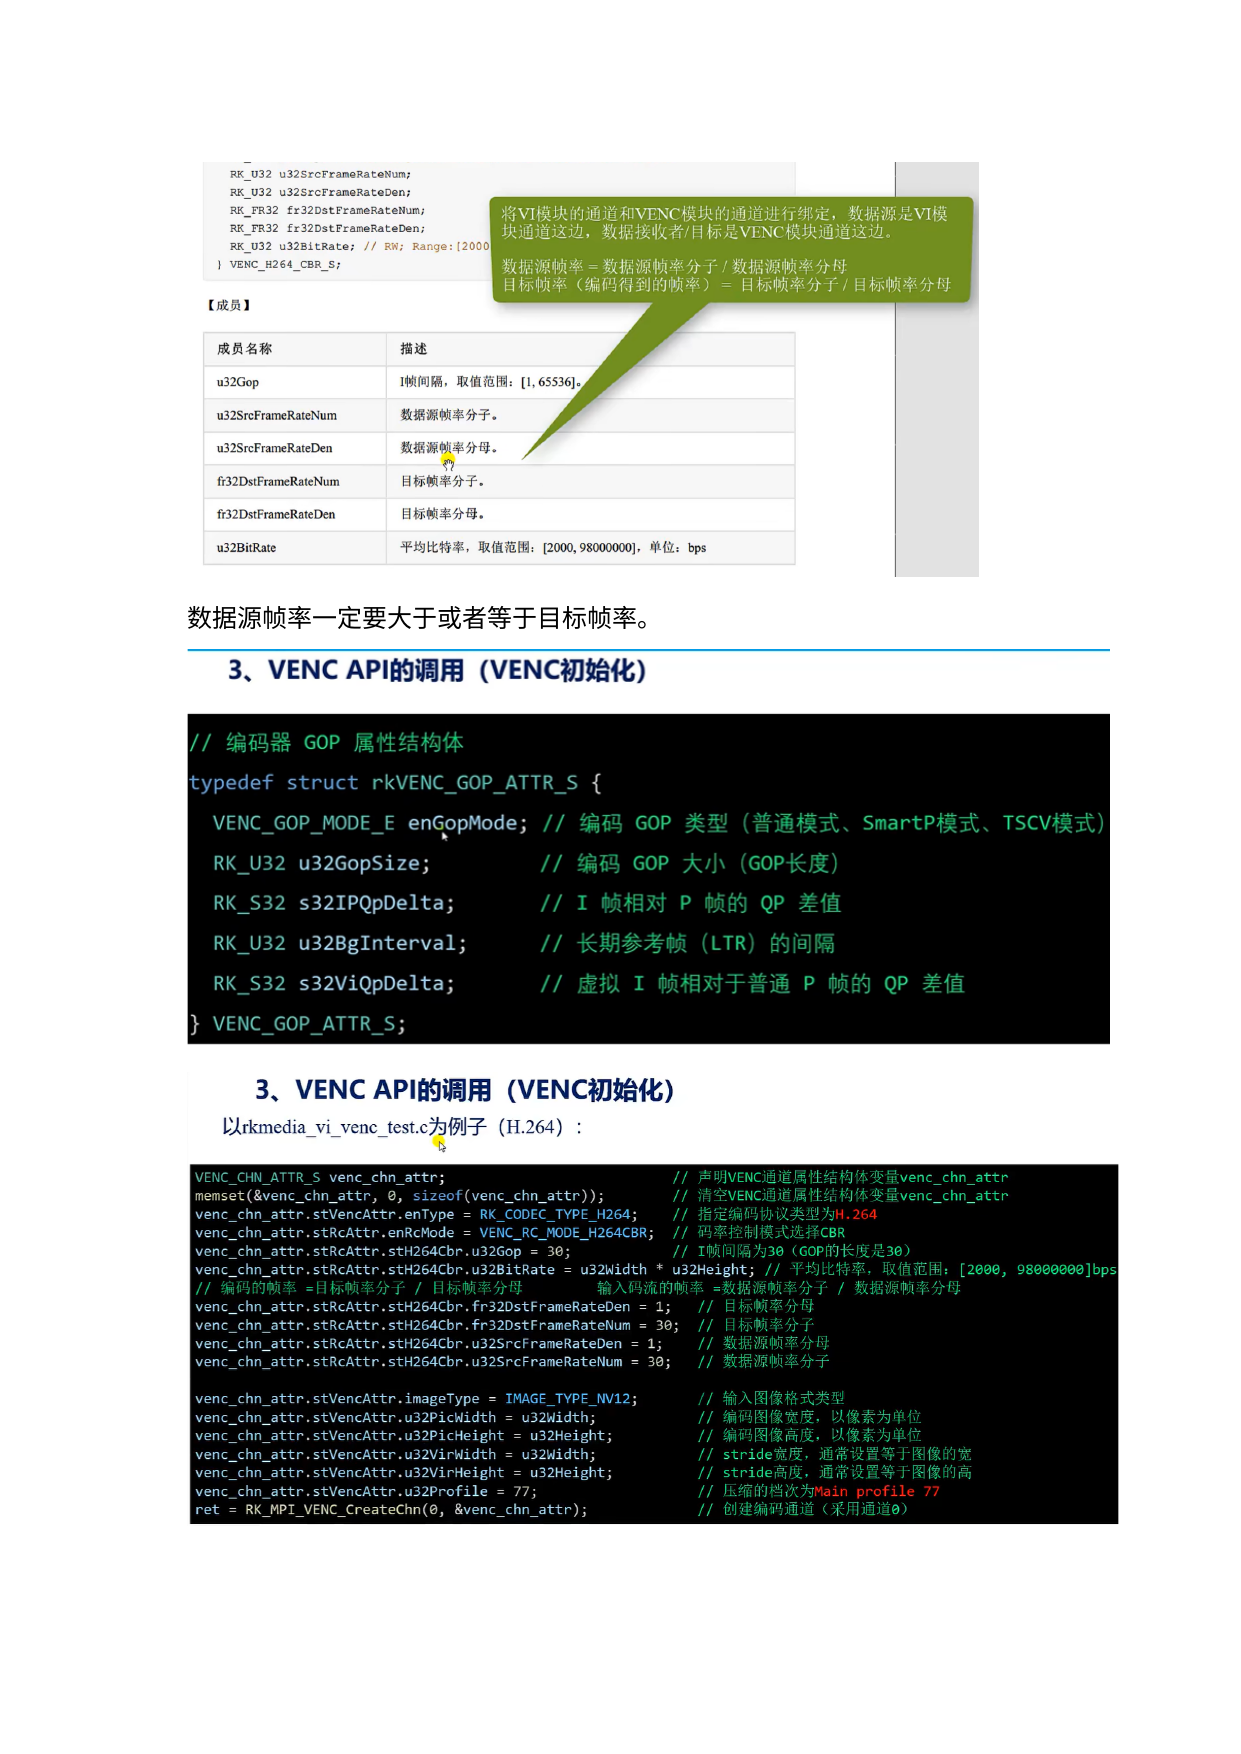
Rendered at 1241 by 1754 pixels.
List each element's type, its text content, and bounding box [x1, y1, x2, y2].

picture [187, 162, 979, 577]
picture [187, 1072, 1119, 1526]
picture [187, 651, 1110, 1046]
text 数据源帧率一定要大于或者等于目标帧率。 [187, 584, 1053, 649]
